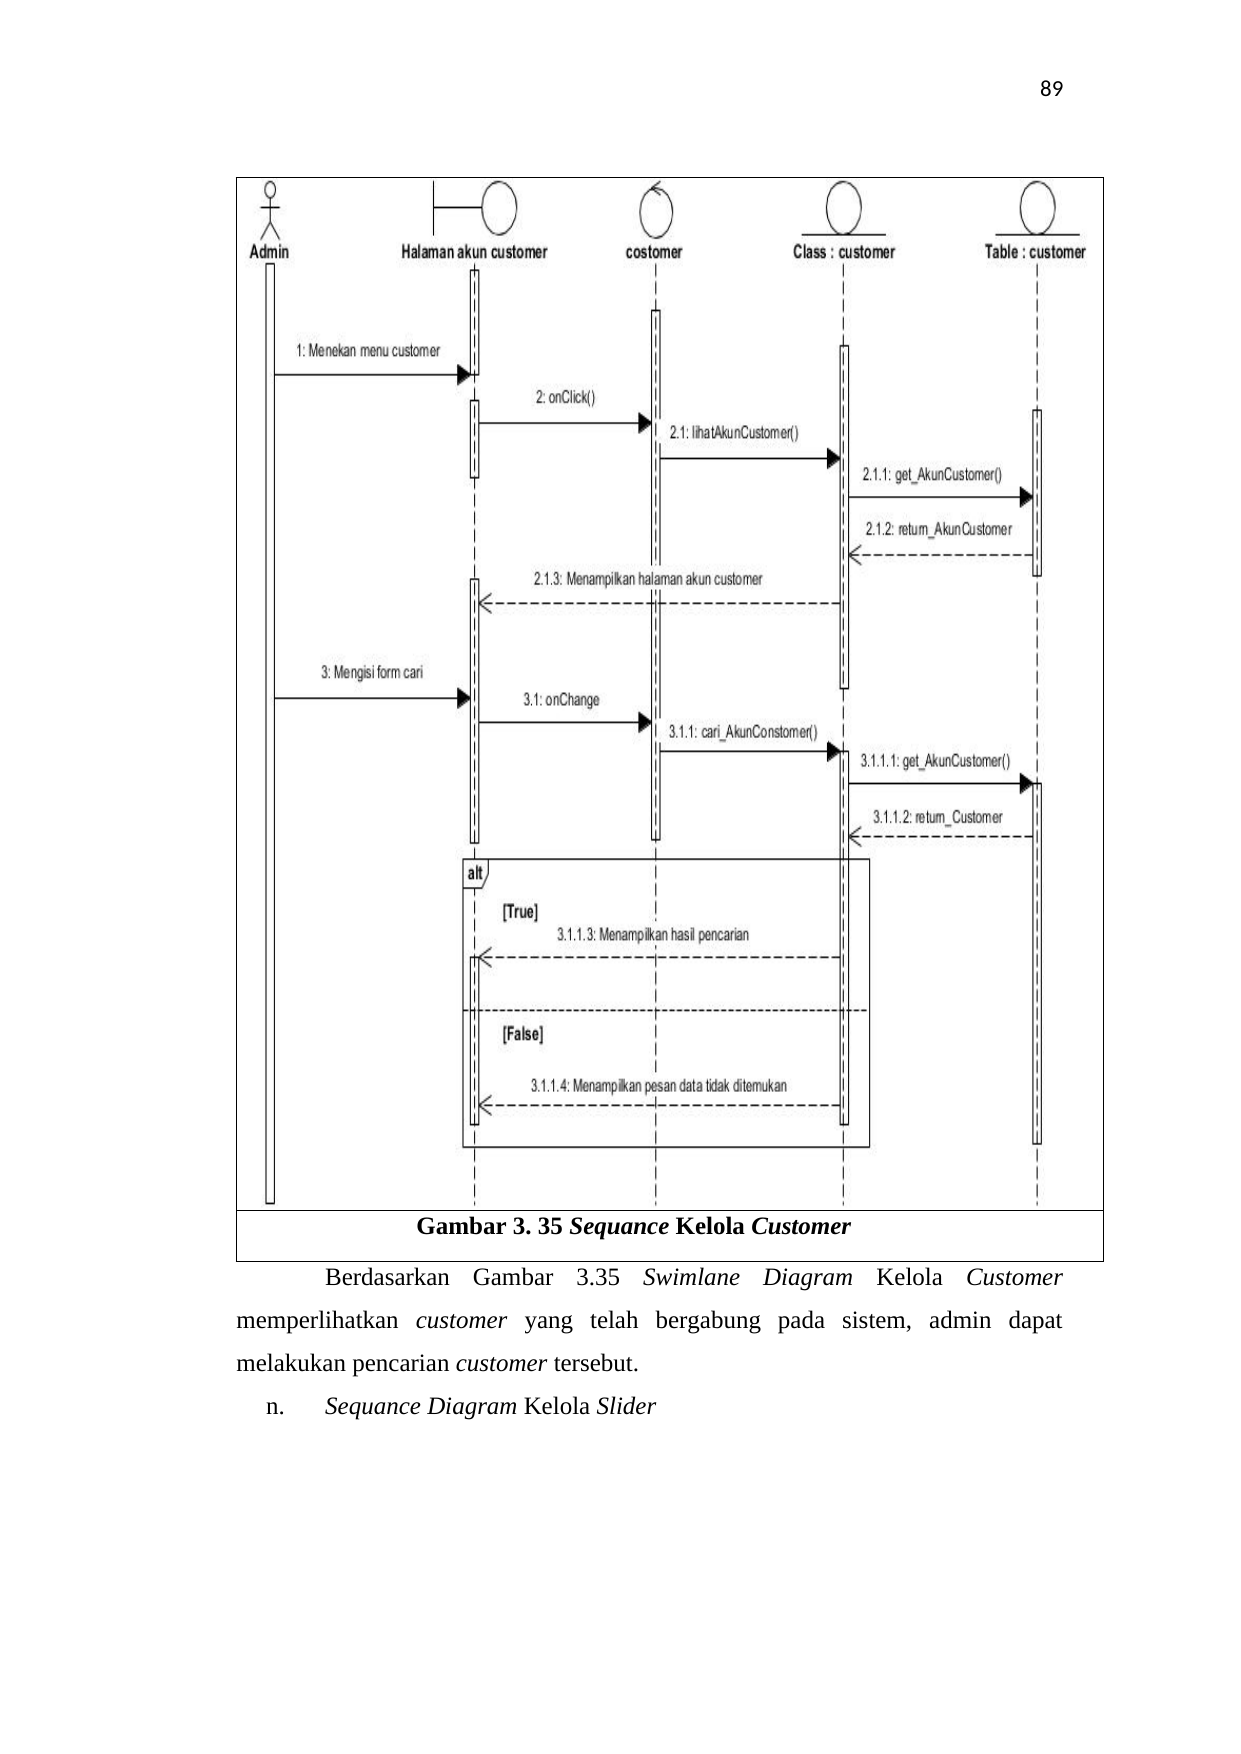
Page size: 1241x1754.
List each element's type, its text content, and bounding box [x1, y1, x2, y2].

table_cell Gambar 3. 35 Sequance Kelola Customer [237, 1211, 1103, 1261]
table_header [237, 178, 1103, 1210]
text Berdasarkan Gambar 3.35 Swimlane Diagram Kelola Customer memperlihatkan customer yang telah bergabung pada sistem, admin dapat melakukan pencarian customer tersebut. [236, 1262, 1063, 1377]
list Sequance Diagram Kelola Slider [266, 1391, 1063, 1420]
